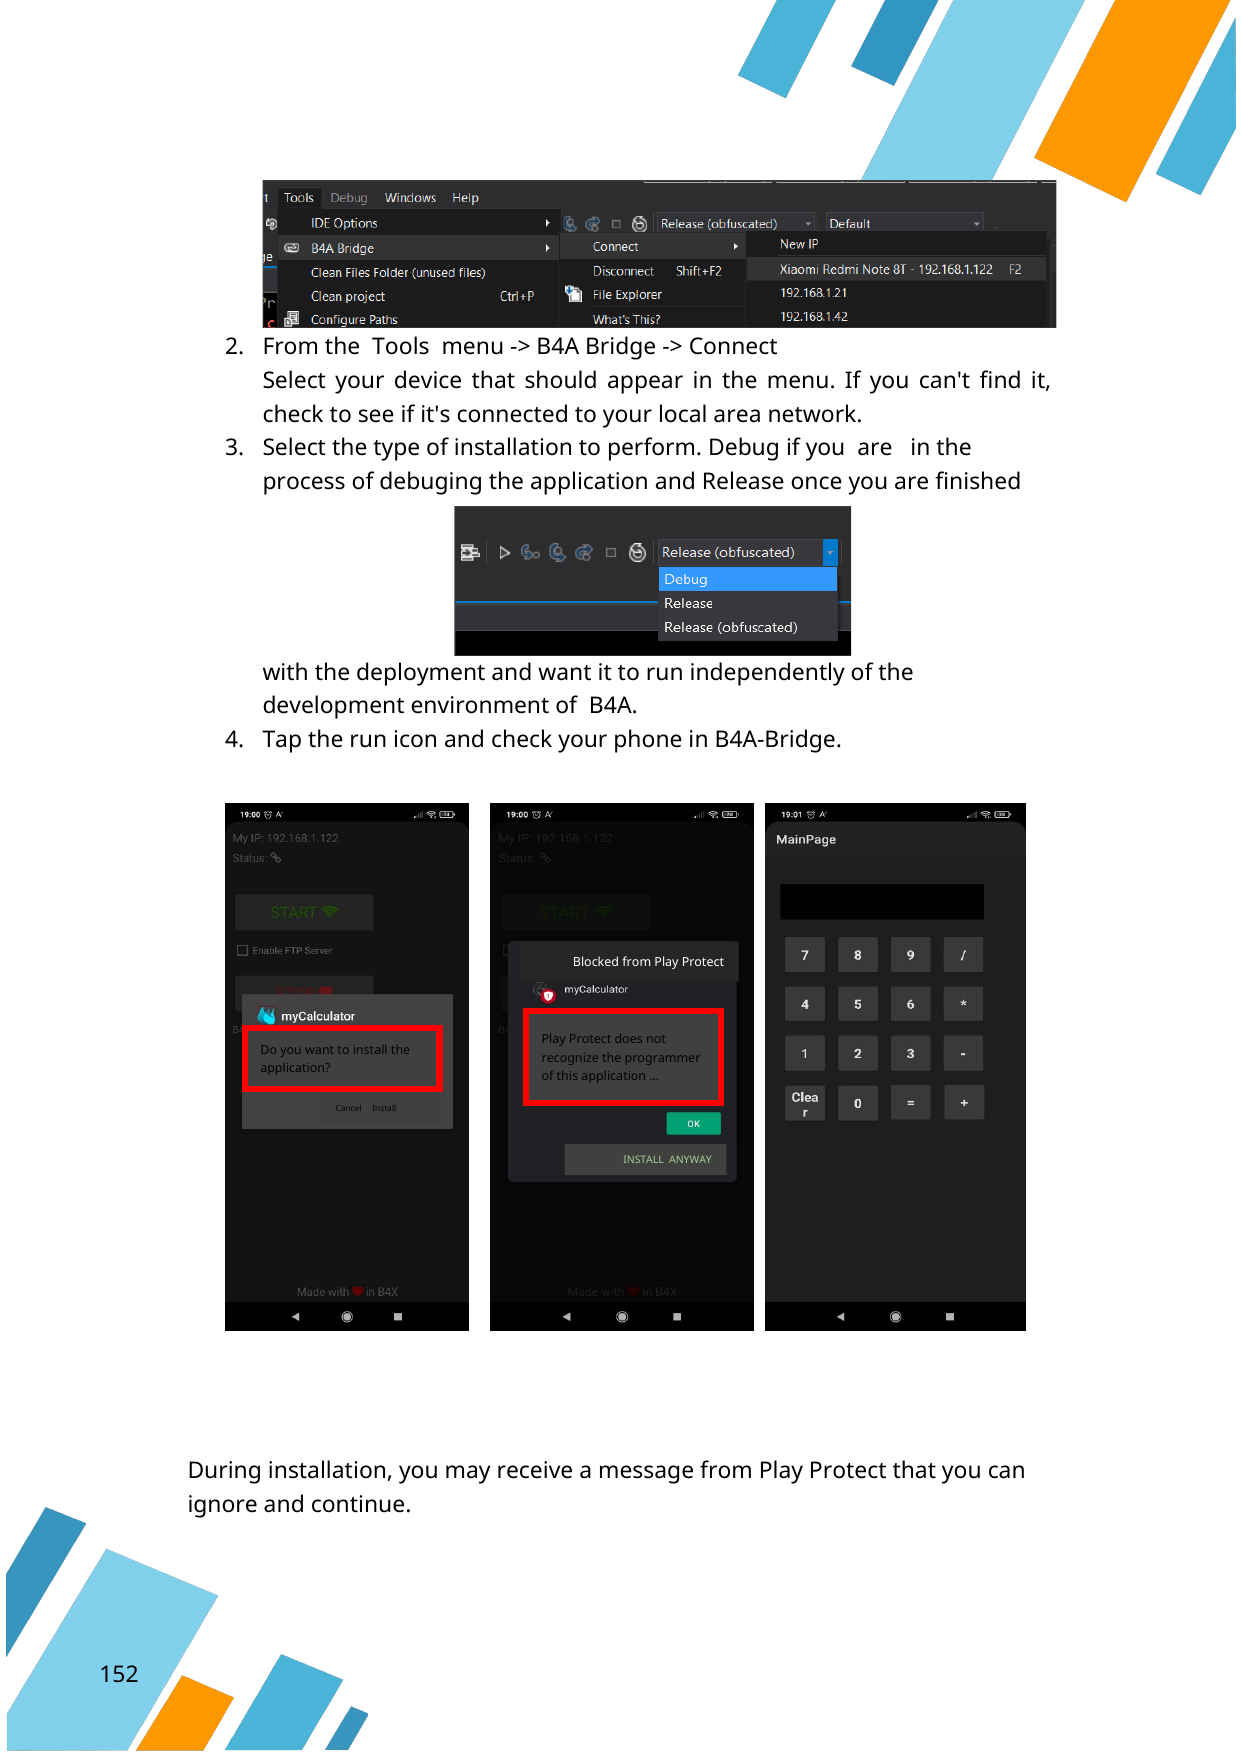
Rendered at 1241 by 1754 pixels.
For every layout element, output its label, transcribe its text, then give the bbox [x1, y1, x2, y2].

picture [454, 506, 852, 656]
picture [6, 1507, 368, 1751]
picture [225, 803, 469, 1331]
list From the Tools menu -> B4A Bridge -> Connect [225, 150, 1053, 361]
list Tap the run icon and check your phone in B4A-Bridge. [225, 723, 1053, 754]
list Select your device that should appear in the menu. If you can't find it, check to see if it's connected to your local area network. [262, 364, 1053, 429]
picture [765, 803, 1026, 1331]
picture [490, 803, 754, 1331]
list Select the type of installation to perform. Debug if you are in the process of debuging the application and Release once you are finished with the deployment and want it to run independently of the development environment of B4A. [225, 431, 1053, 720]
picture [262, 0, 1236, 328]
text During installation, you may receive a message from Play Protect that you can ignore and continue. [187, 1454, 1053, 1519]
